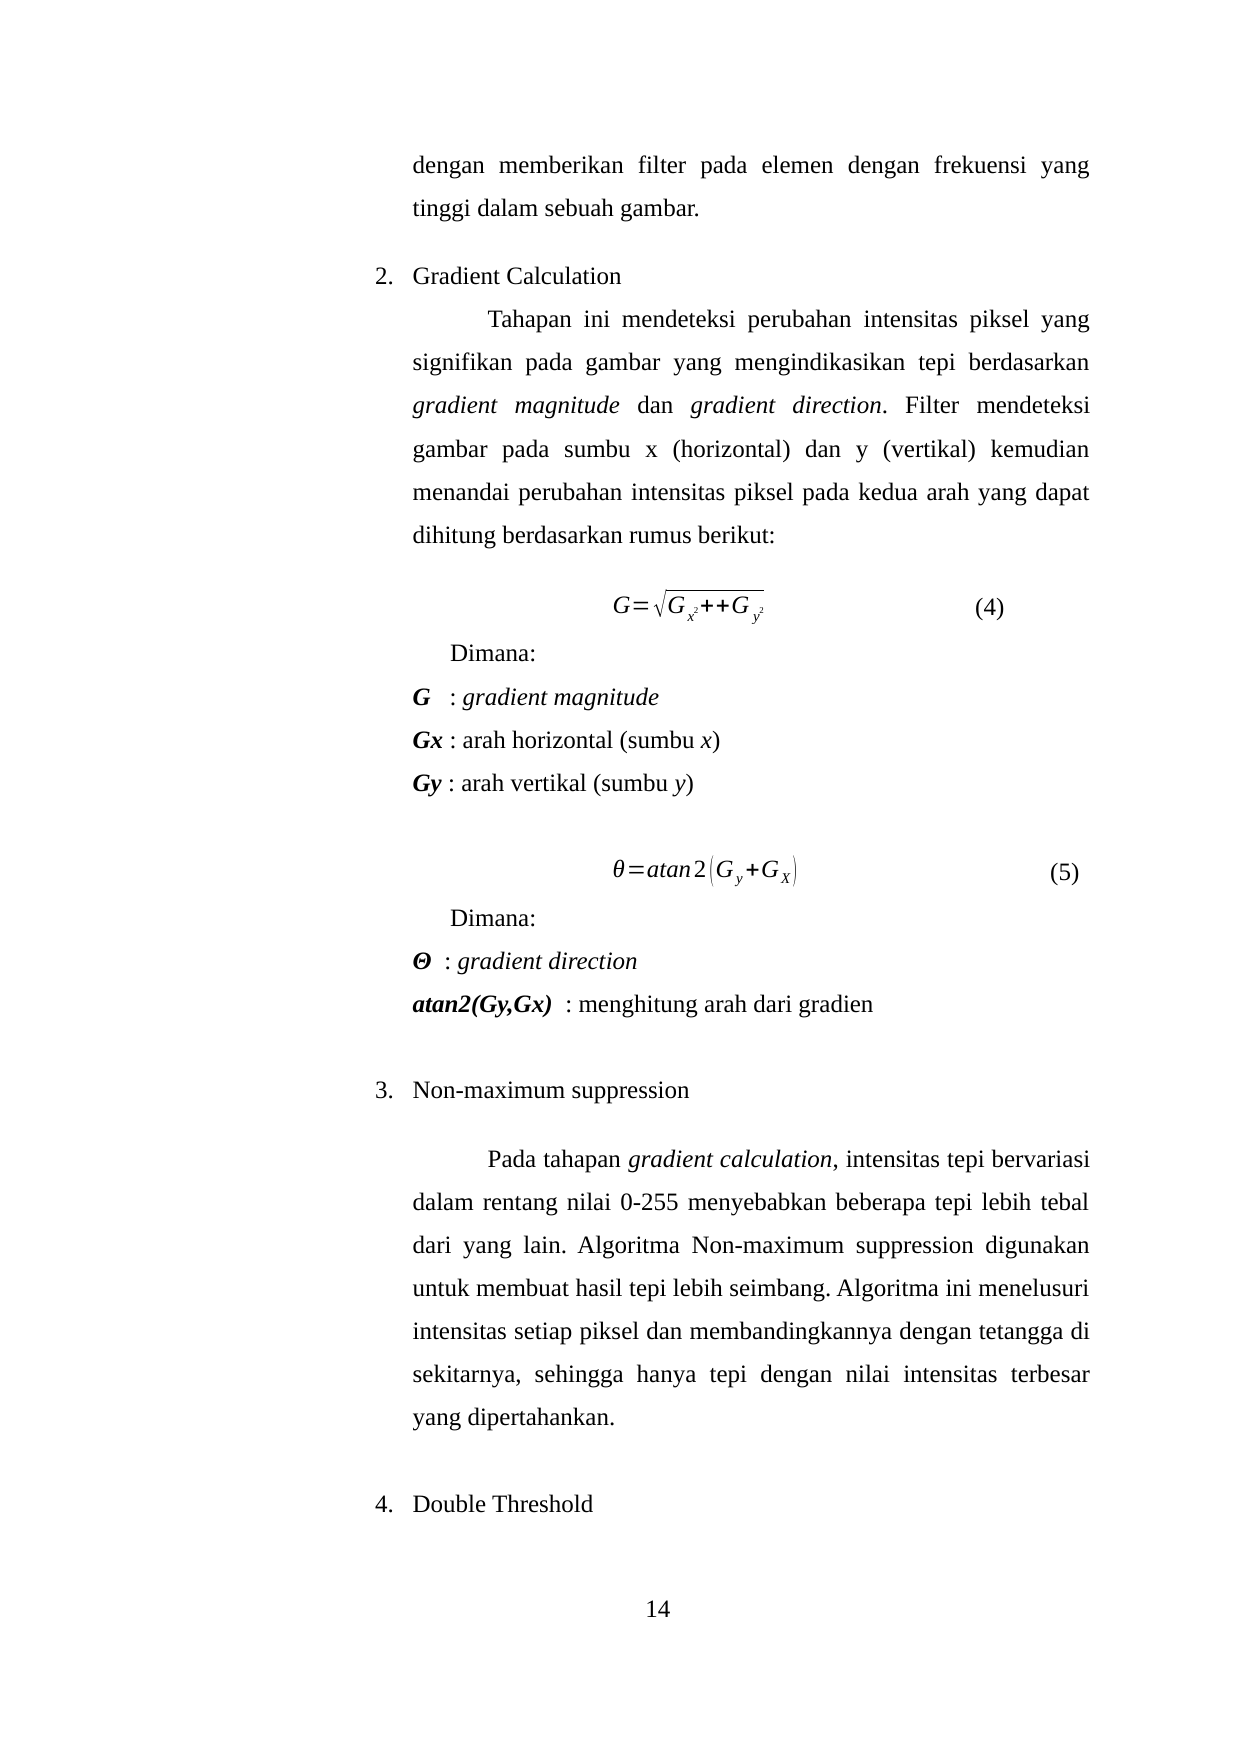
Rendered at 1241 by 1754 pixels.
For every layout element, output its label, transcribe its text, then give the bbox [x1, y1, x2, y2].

list Dimana: [412, 638, 1090, 667]
list (4) [412, 588, 1090, 624]
list atan2(Gy,Gx) : menghitung arah dari gradien [412, 989, 1090, 1018]
list Double Threshold [375, 1489, 1090, 1517]
list Non-maximum suppression [375, 1076, 1090, 1104]
list Gradient Calculation [375, 261, 1090, 290]
text Pada tahapan gradient calculation, intensitas tepi bervariasi dalam rentang nilai 0-255 menyebabkan beberapa tepi lebih tebal dari yang lain. Algoritma Non-maximum suppression digunakan untuk membuat hasil tepi lebih seimbang. Algoritma ini menelusuri intensitas setiap piksel dan membandingkannya dengan tetangga di sekitarnya, sehingga hanya tepi dengan nilai intensitas terbesar yang dipertahankan. [412, 1144, 1090, 1431]
list (5) [412, 854, 1090, 889]
text Tahapan ini mendeteksi perubahan intensitas piksel yang signifikan pada gambar yang mengindikasikan tepi berdasarkan gradient magnitude dan gradient direction. Filter mendeteksi gambar pada sumbu x (horizontal) dan y (vertikal) kemudian menandai perubahan intensitas piksel pada kedua arah yang dapat dihitung berdasarkan rumus berikut: [412, 304, 1090, 549]
list Dimana: [412, 903, 1090, 932]
list Θ : gradient direction [412, 946, 1090, 975]
list Gx​ : arah horizontal (sumbu x) [412, 725, 1090, 753]
list G : gradient magnitude [412, 682, 1090, 710]
list Gy​ : arah vertikal (sumbu y) [412, 768, 1090, 797]
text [412, 150, 1090, 222]
